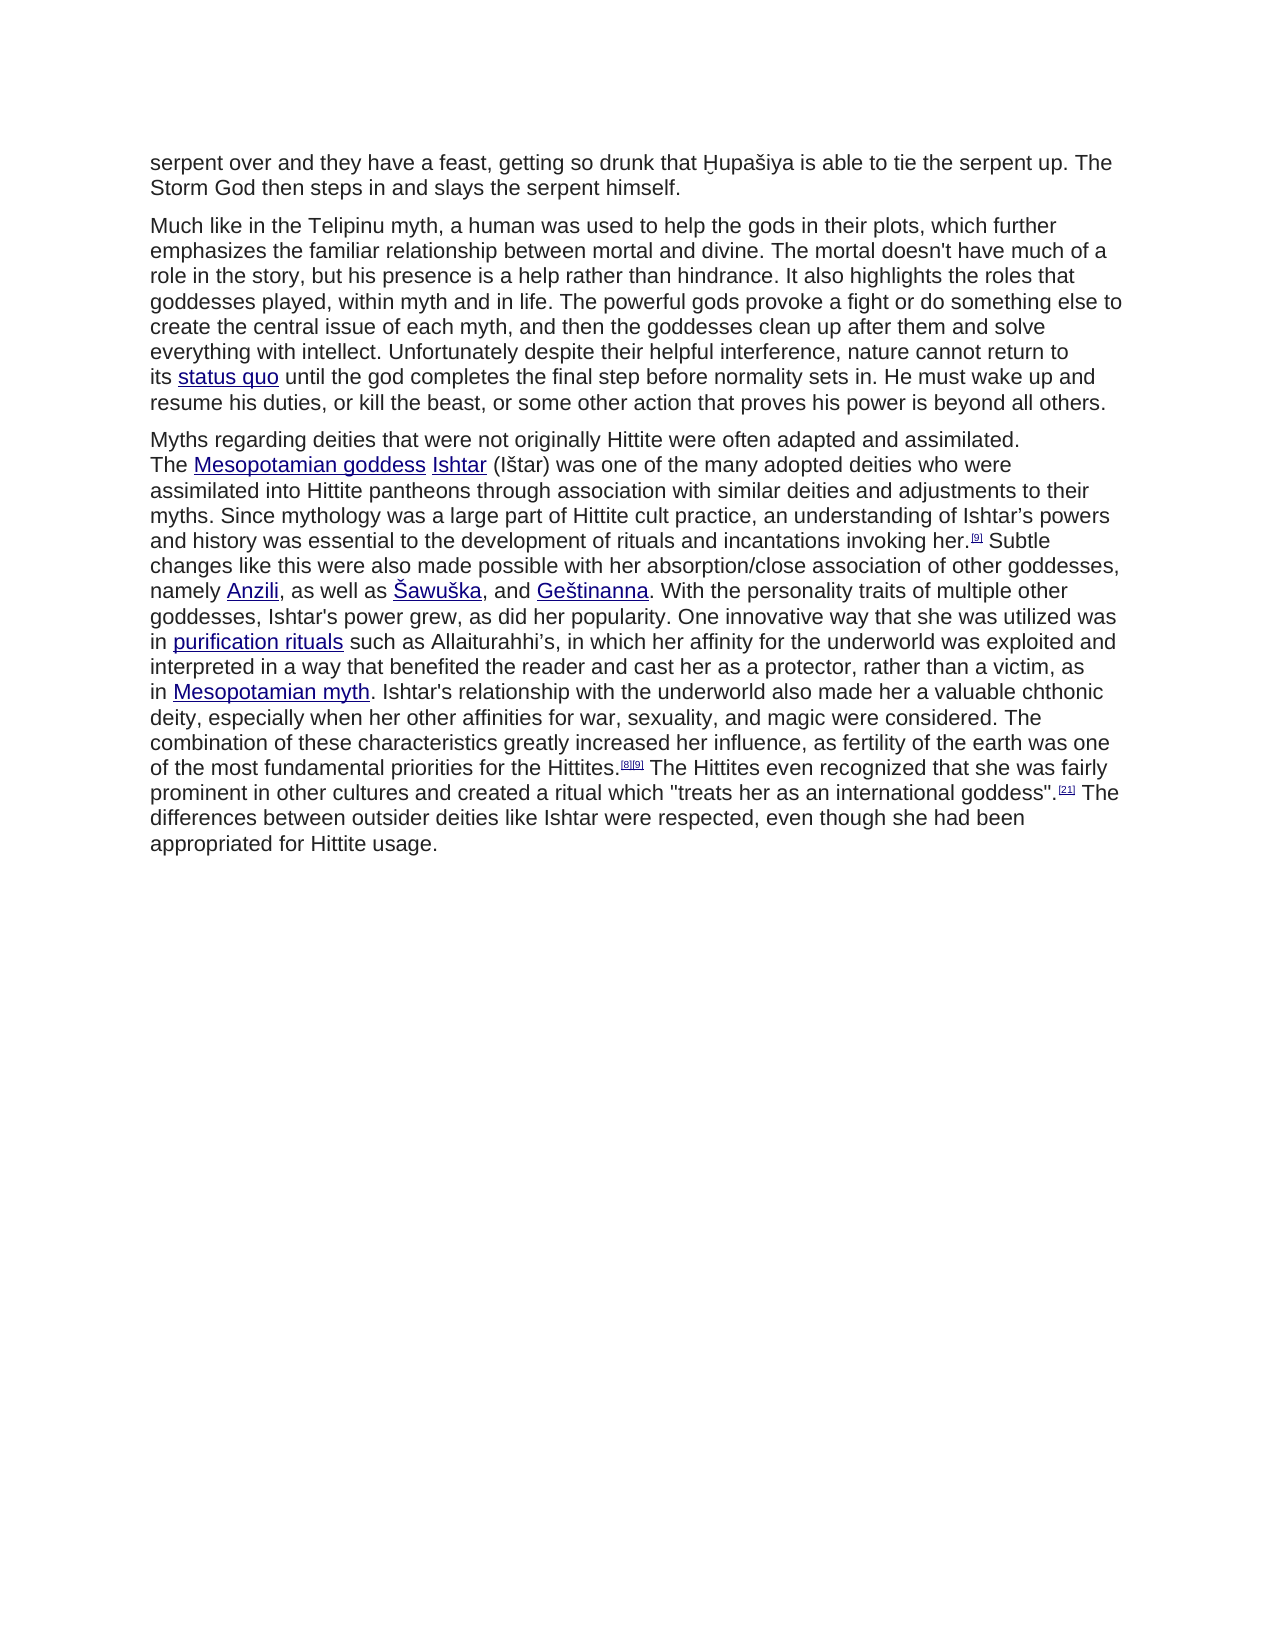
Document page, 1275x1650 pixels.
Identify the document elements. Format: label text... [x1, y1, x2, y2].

text Much like in the Telipinu myth, a human was used to help the gods in their plots, which further emphasizes the familiar relationship between mortal and divine. The mortal doesn't have much of a role in the story, but his presence is a help rather than hindrance. It also highlights the roles that goddesses played, within myth and in life. The powerful gods provoke a fight or do something else to create the central issue of each myth, and then the goddesses clean up after them and solve everything with intellect. Unfortunately despite their helpful interference, nature cannot return to its status quo until the god completes the final step before normality sets in. He must wake up and resume his duties, or kill the beast, or some other action that proves his power is beyond all others. [150, 213, 1125, 414]
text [150, 150, 1125, 200]
text Myths regarding deities that were not originally Hittite were often adapted and assimilated. The Mesopotamian goddess Ishtar (Ištar) was one of the many adopted deities who were assimilated into Hittite pantheons through association with similar deities and adjustments to their myths. Since mythology was a large part of Hittite cult practice, an understanding of Ishtar’s powers and history was essential to the development of rituals and incantations invoking her.[9] Subtle changes like this were also made possible with her absorption/close association of other goddesses, namely Anzili, as well as Šawuška, and Geštinanna. With the personality traits of multiple other goddesses, Ishtar's power grew, as did her popularity. One innovative way that she was utilized was in purification rituals such as Allaiturahhi’s, in which her affinity for the underworld was exploited and interpreted in a way that benefited the reader and cast her as a protector, rather than a victim, as in Mesopotamian myth. Ishtar's relationship with the underworld also made her a valuable chthonic deity, especially when her other affinities for war, sexuality, and magic were considered. The combination of these characteristics greatly increased her influence, as fertility of the earth was one of the most fundamental priorities for the Hittites.[8][9] The Hittites even recognized that she was fairly prominent in other cultures and created a ritual which "treats her as an international goddess".[21] The differences between outsider deities like Ishtar were respected, even though she had been appropriated for Hittite usage. [150, 427, 1125, 856]
